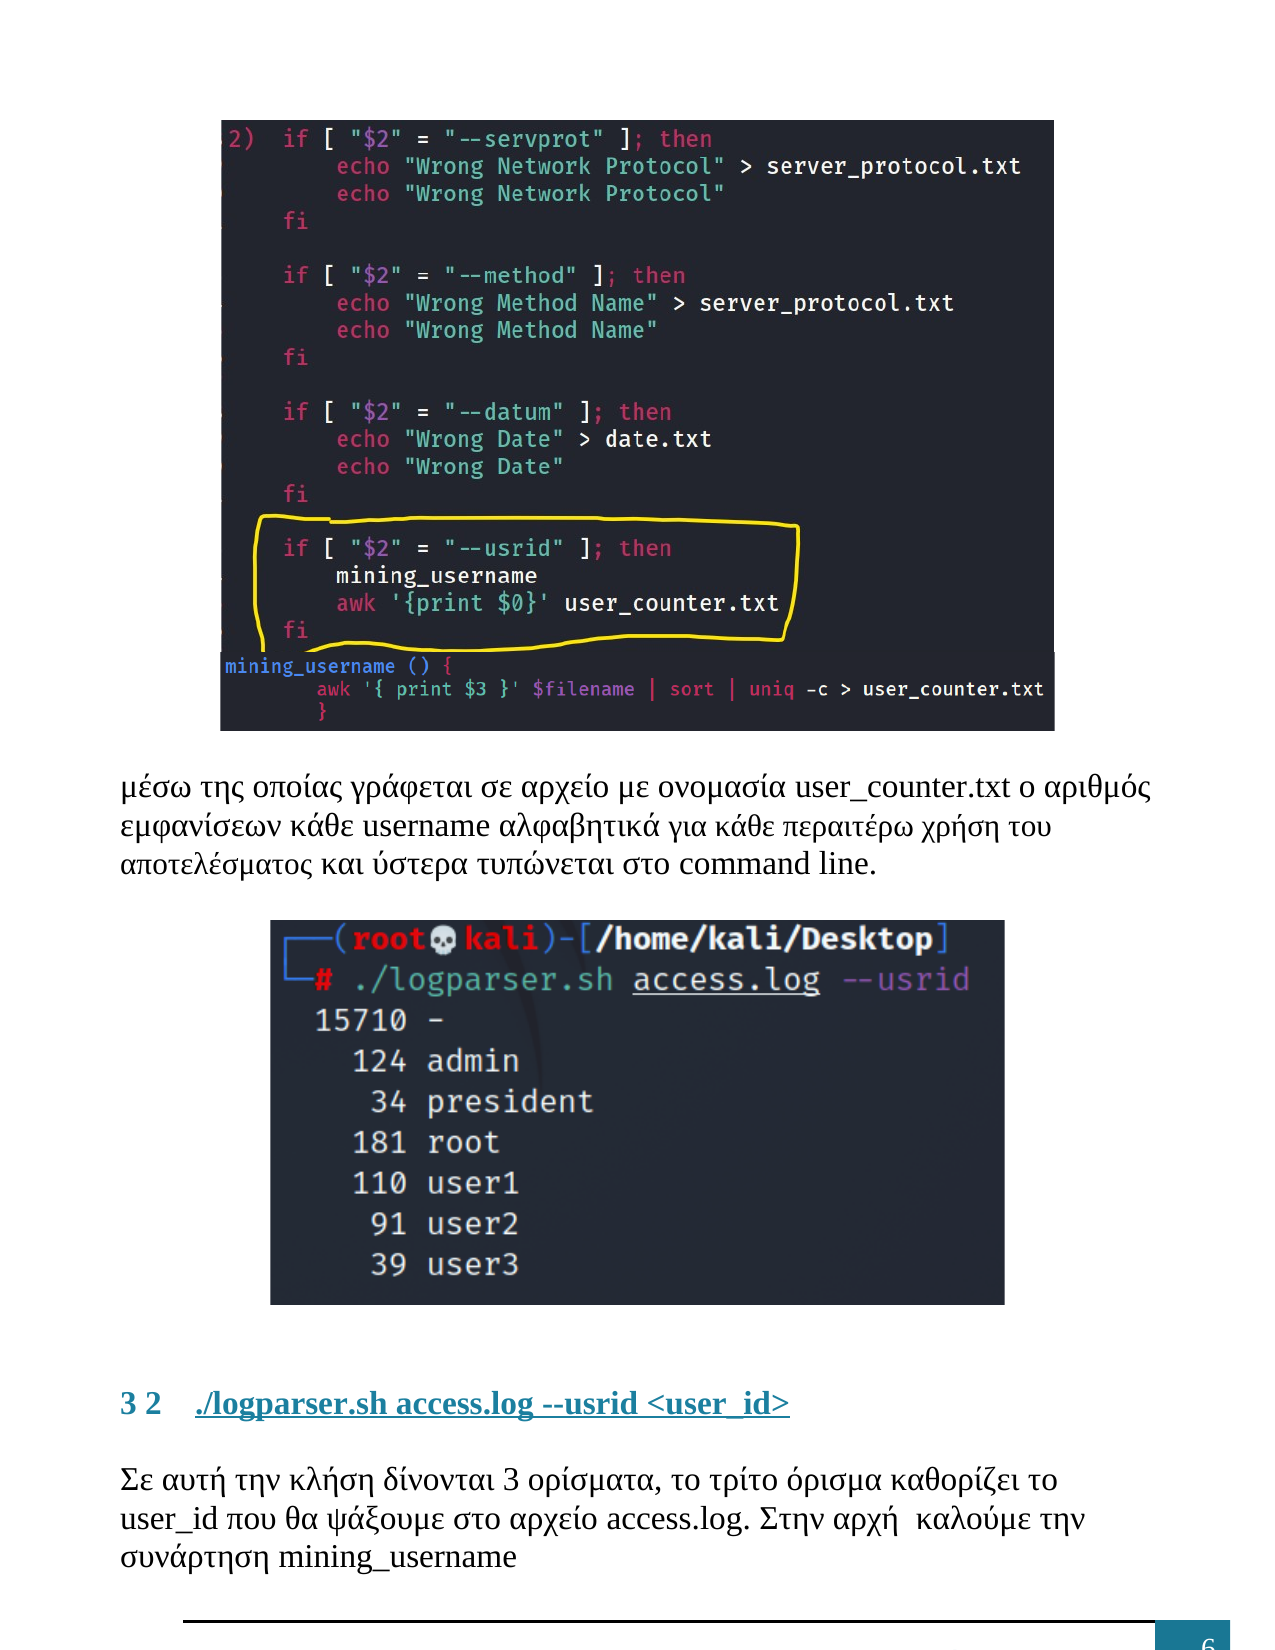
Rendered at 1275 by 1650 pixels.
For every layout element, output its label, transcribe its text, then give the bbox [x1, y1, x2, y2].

text μέσω της οποίας γράφεται σε αρχείο με ονομασία user_counter.txt ο αριθμός εμφανίσεων κάθε username αλφαβητικά για κάθε περαιτέρω χρήση του αποτελέσματος και ύστερα τυπώνεται στο command line. [120, 767, 1155, 882]
picture [220, 652, 1055, 731]
text Σε αυτή την κλήση δίνονται 3 ορίσματα, το τρίτο όρισμα καθορίζει το user_id που θα ψάξουμε στο αρχείο access.log. Στην αρχή καλούμε την συνάρτηση mining_username [120, 1460, 1155, 1575]
picture [270, 920, 1005, 1305]
text 3 2 ./logparser.sh access.log --usrid <user_id> [120, 1383, 1155, 1421]
